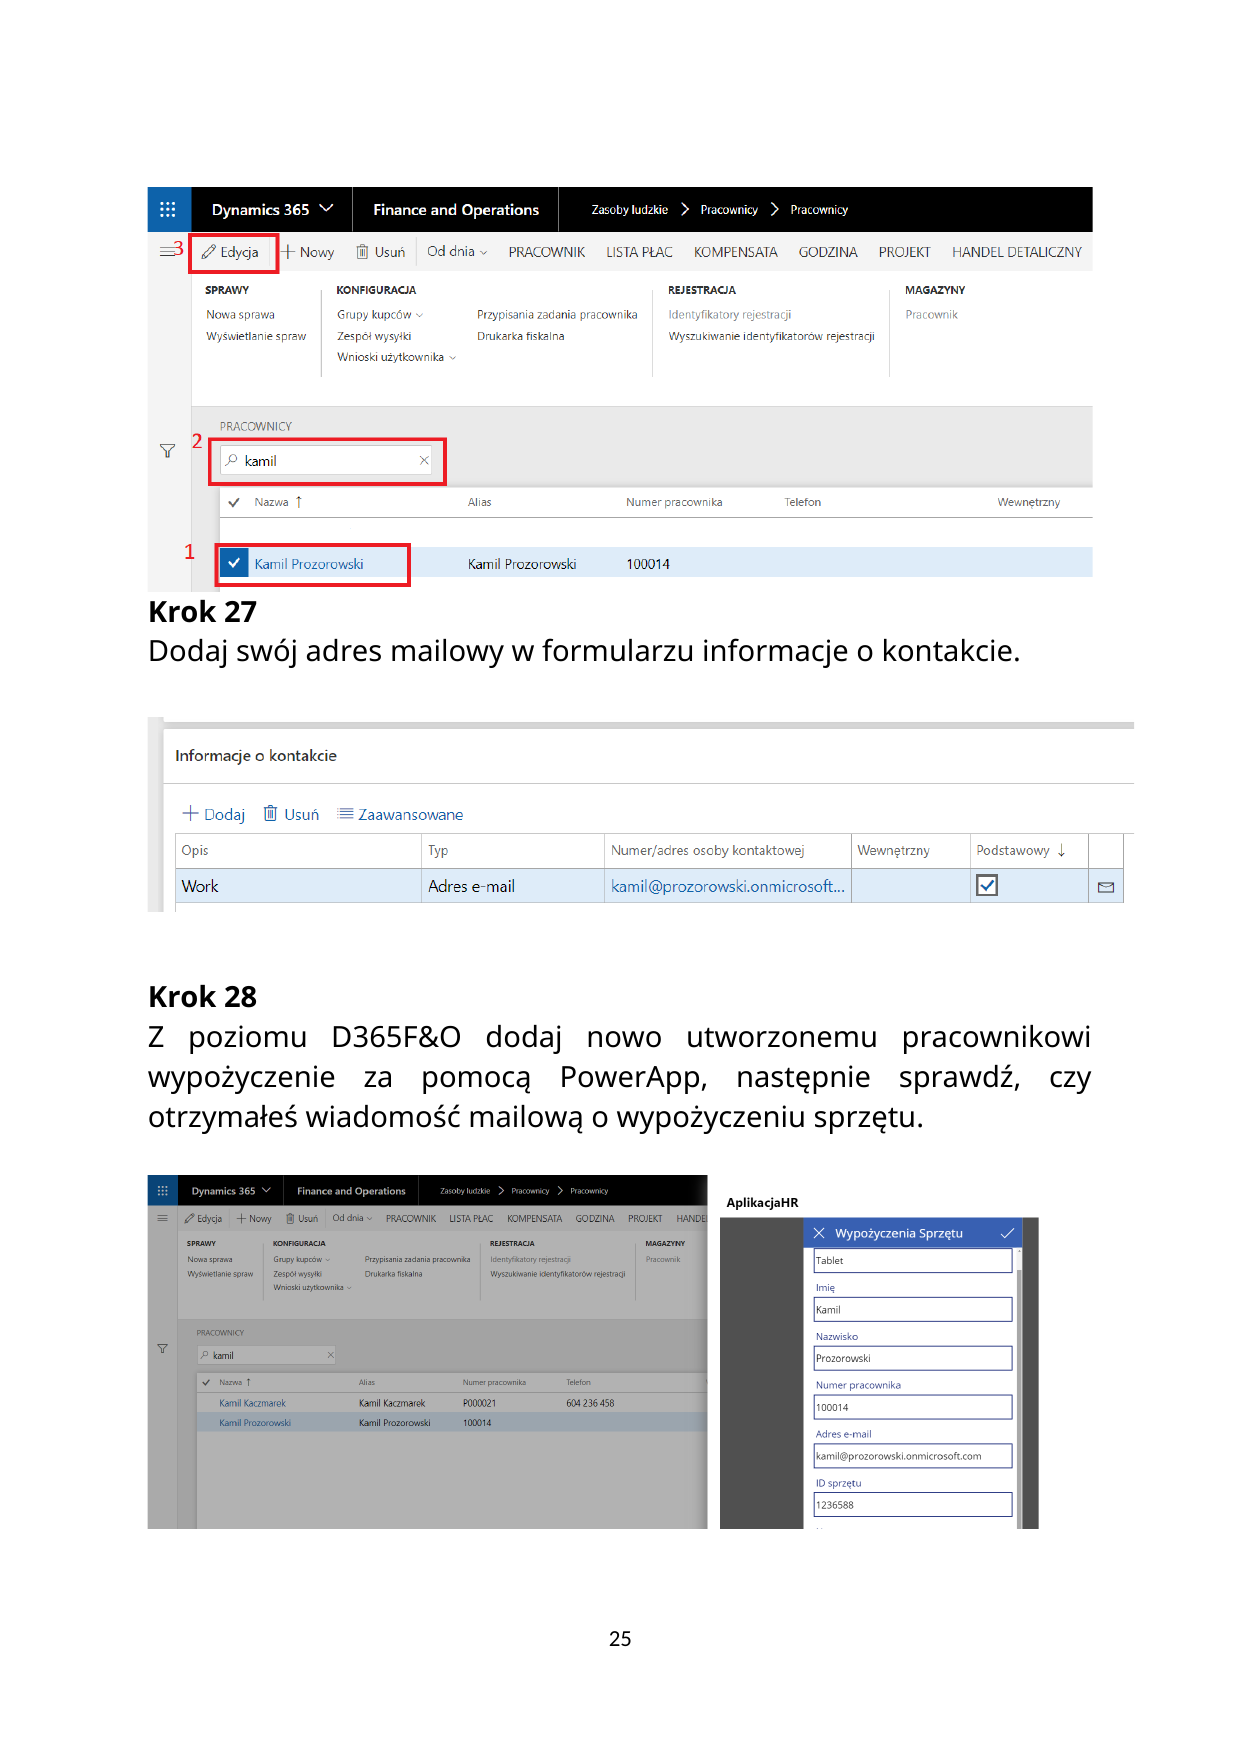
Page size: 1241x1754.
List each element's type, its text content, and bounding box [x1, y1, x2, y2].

picture [147, 187, 1093, 592]
list Dodaj swój adres mailowy w formularzu informacje o kontakcie. [148, 631, 1093, 670]
picture [147, 1175, 1039, 1529]
picture [147, 717, 1135, 912]
list Z poziomu D365F&O dodaj nowo utworzonemu pracownikowi wypożyczenie za pomocą PowerApp, następnie sprawdź, czy otrzymałeś wiadomość mailową o wypożyczeniu sprzętu. [148, 1016, 1093, 1136]
list Krok 27 [148, 592, 1093, 631]
list Krok 28 [148, 977, 1093, 1016]
